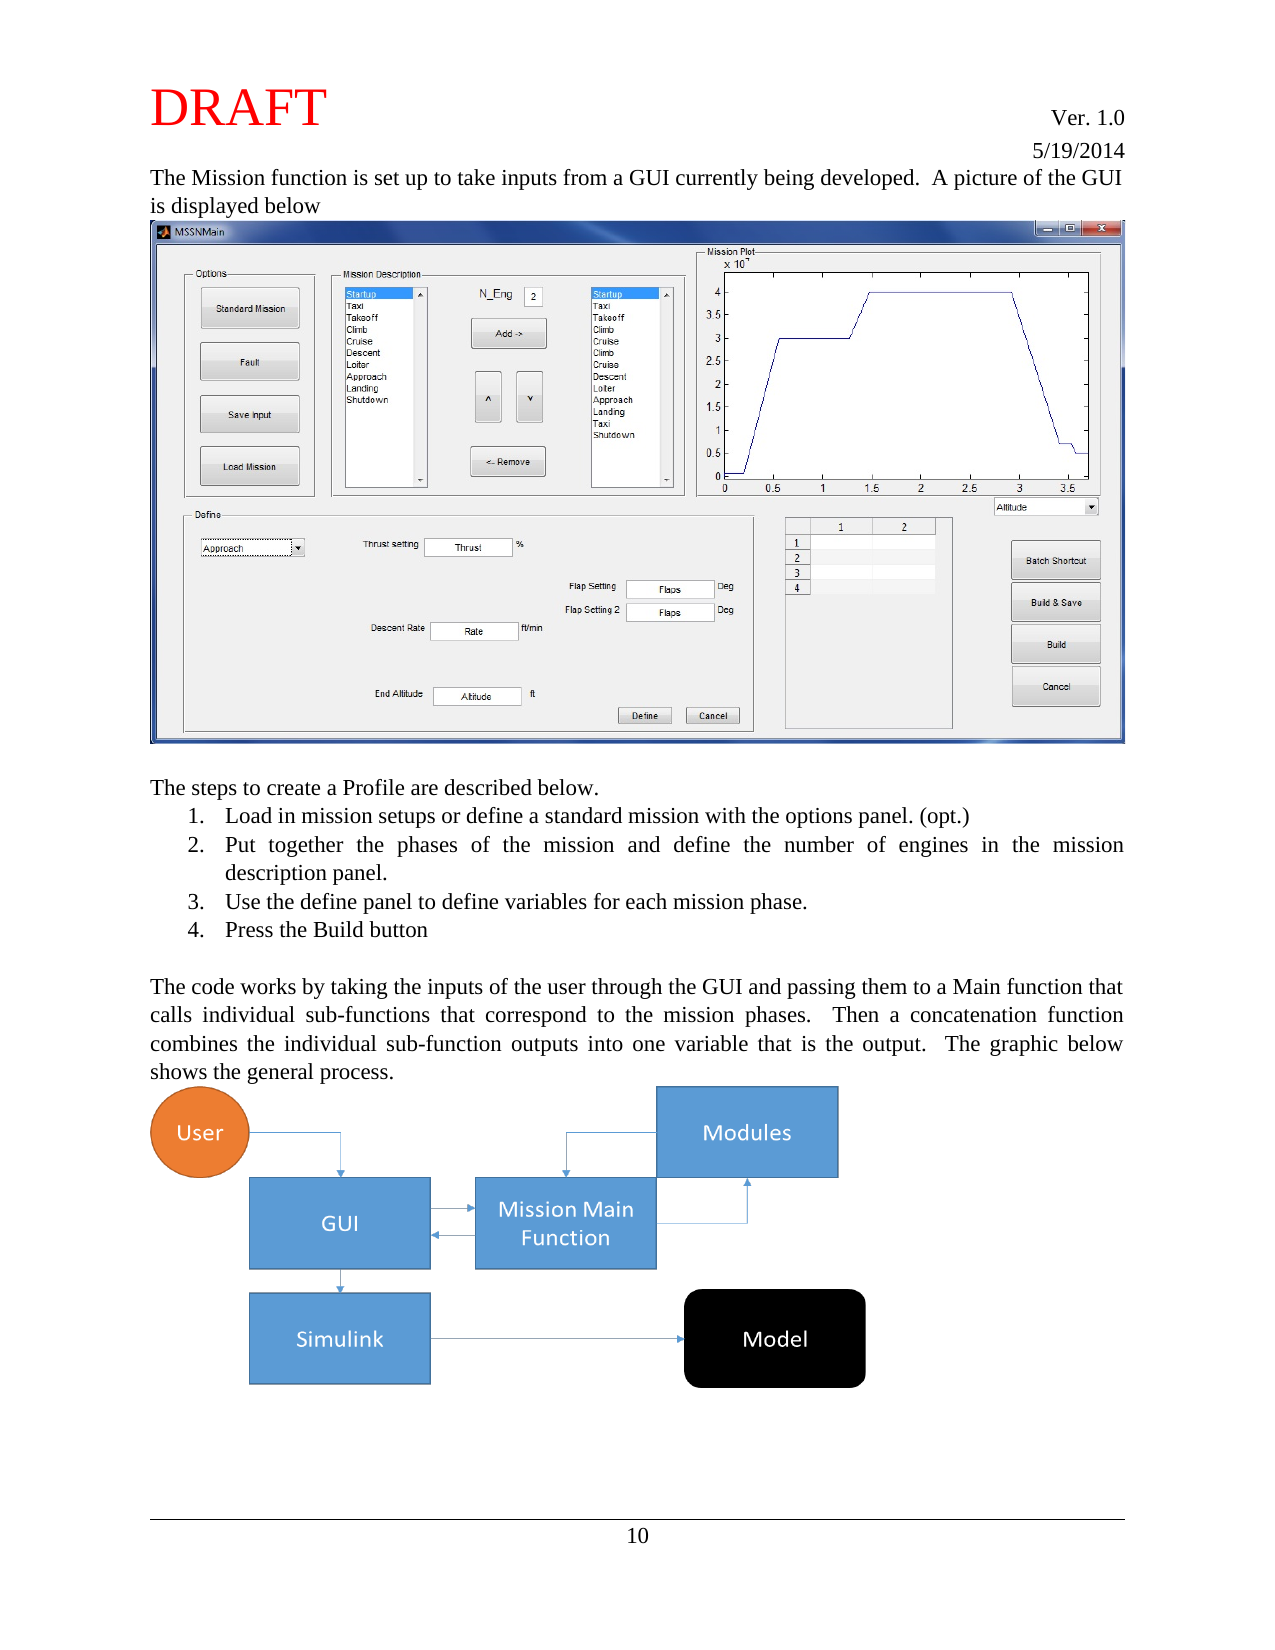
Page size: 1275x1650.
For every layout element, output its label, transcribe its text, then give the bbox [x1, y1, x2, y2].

picture [150, 1086, 866, 1388]
list Load in mission setups or define a standard mission with the options panel. (opt.) [187, 802, 1125, 829]
list Put together the phases of the mission and define the number of engines in the mission description panel. [187, 831, 1125, 886]
picture [150, 220, 1125, 744]
text The code works by taking the inputs of the user through the GUI and passing them to a Main function that calls individual sub-functions that correspond to the mission phases. Then a concatenation function combines the individual sub-function outputs into one variable that is the output. The graphic below shows the general process. [150, 973, 1125, 1085]
text The Mission function is set up to take inputs from a GUI currently being developed. A picture of the GUI is displayed below [150, 164, 1125, 218]
list Use the define panel to define variables for each mission phase. [187, 888, 1125, 914]
list Press the Build button [187, 916, 1125, 943]
text The steps to create a Profile are described below. [150, 774, 1125, 800]
